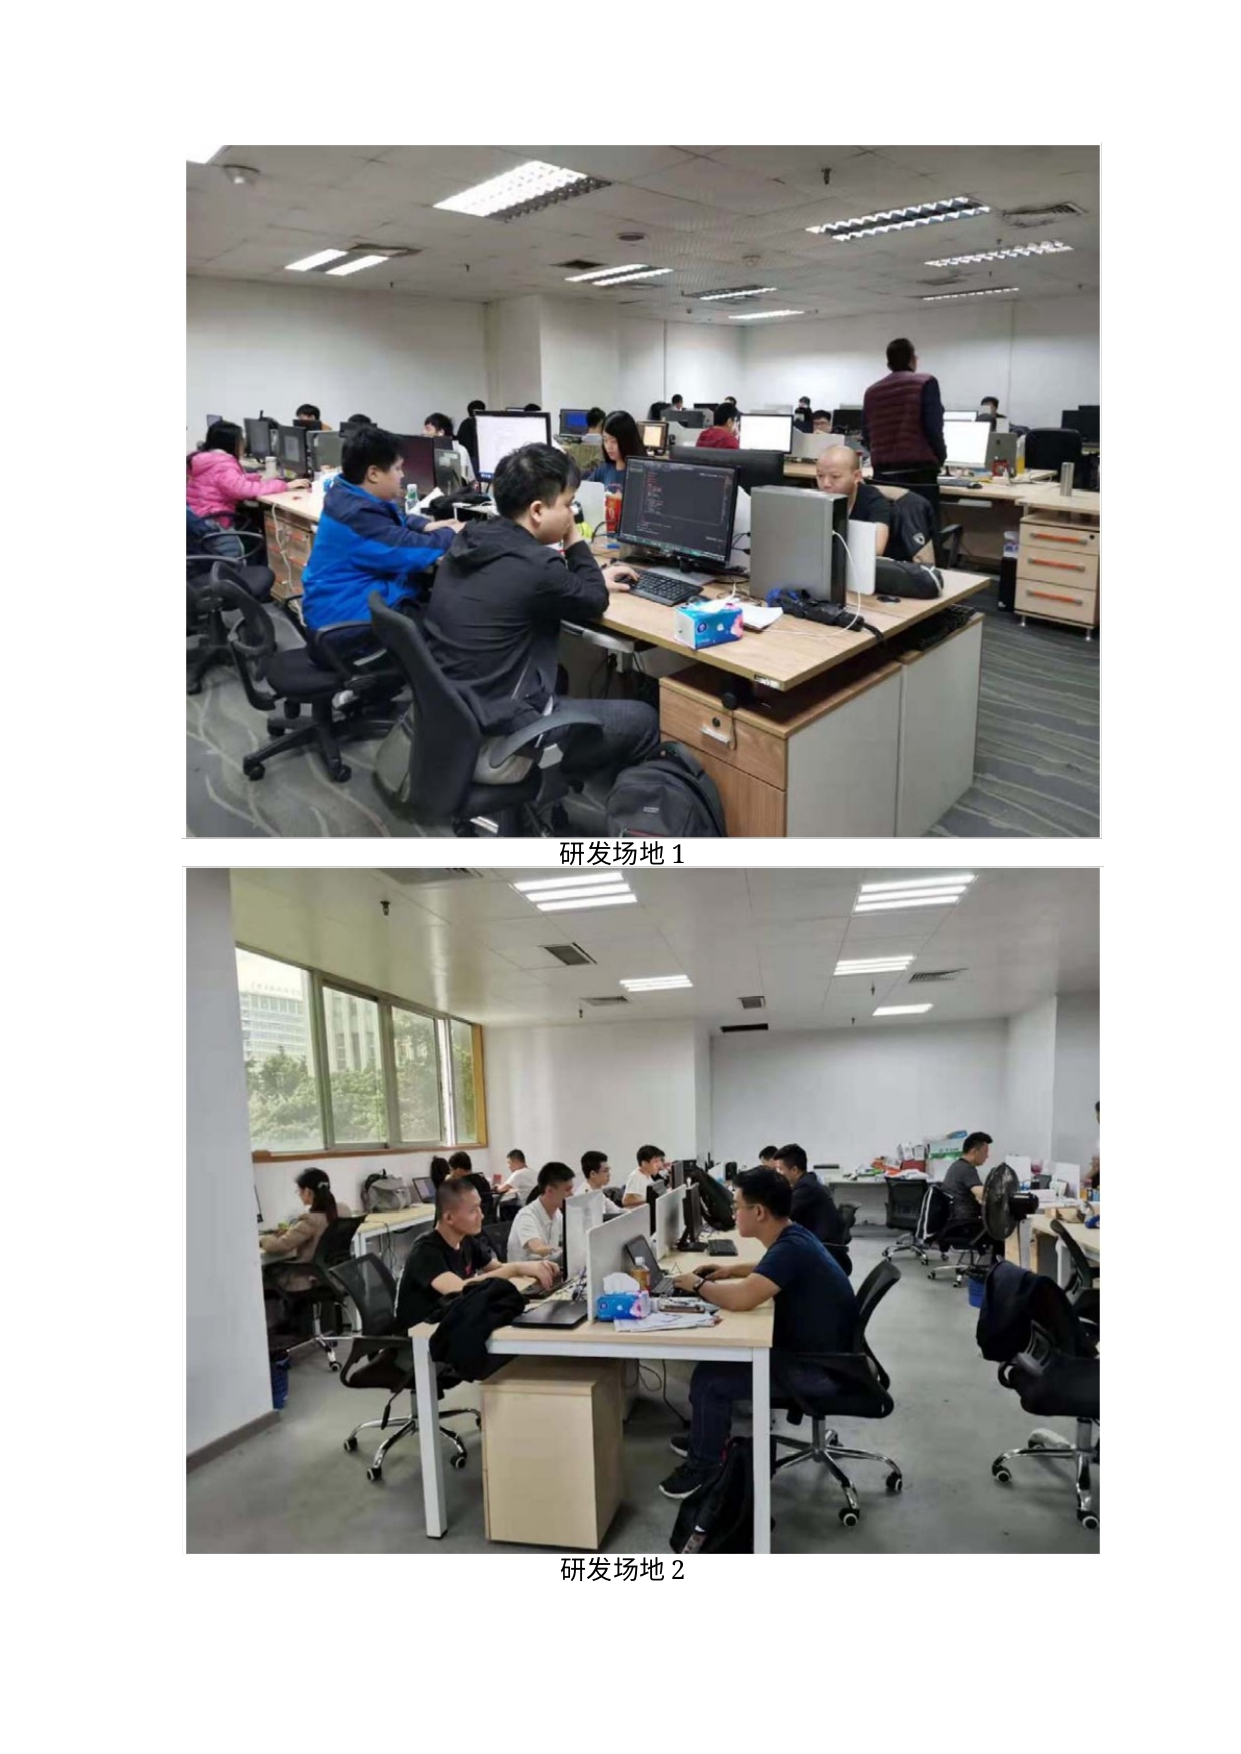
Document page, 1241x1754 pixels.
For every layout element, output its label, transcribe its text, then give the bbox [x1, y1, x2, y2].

text 研发场地1 [559, 838, 1105, 870]
picture [181, 142, 1105, 1556]
text 研发场地2 [560, 1553, 1105, 1586]
